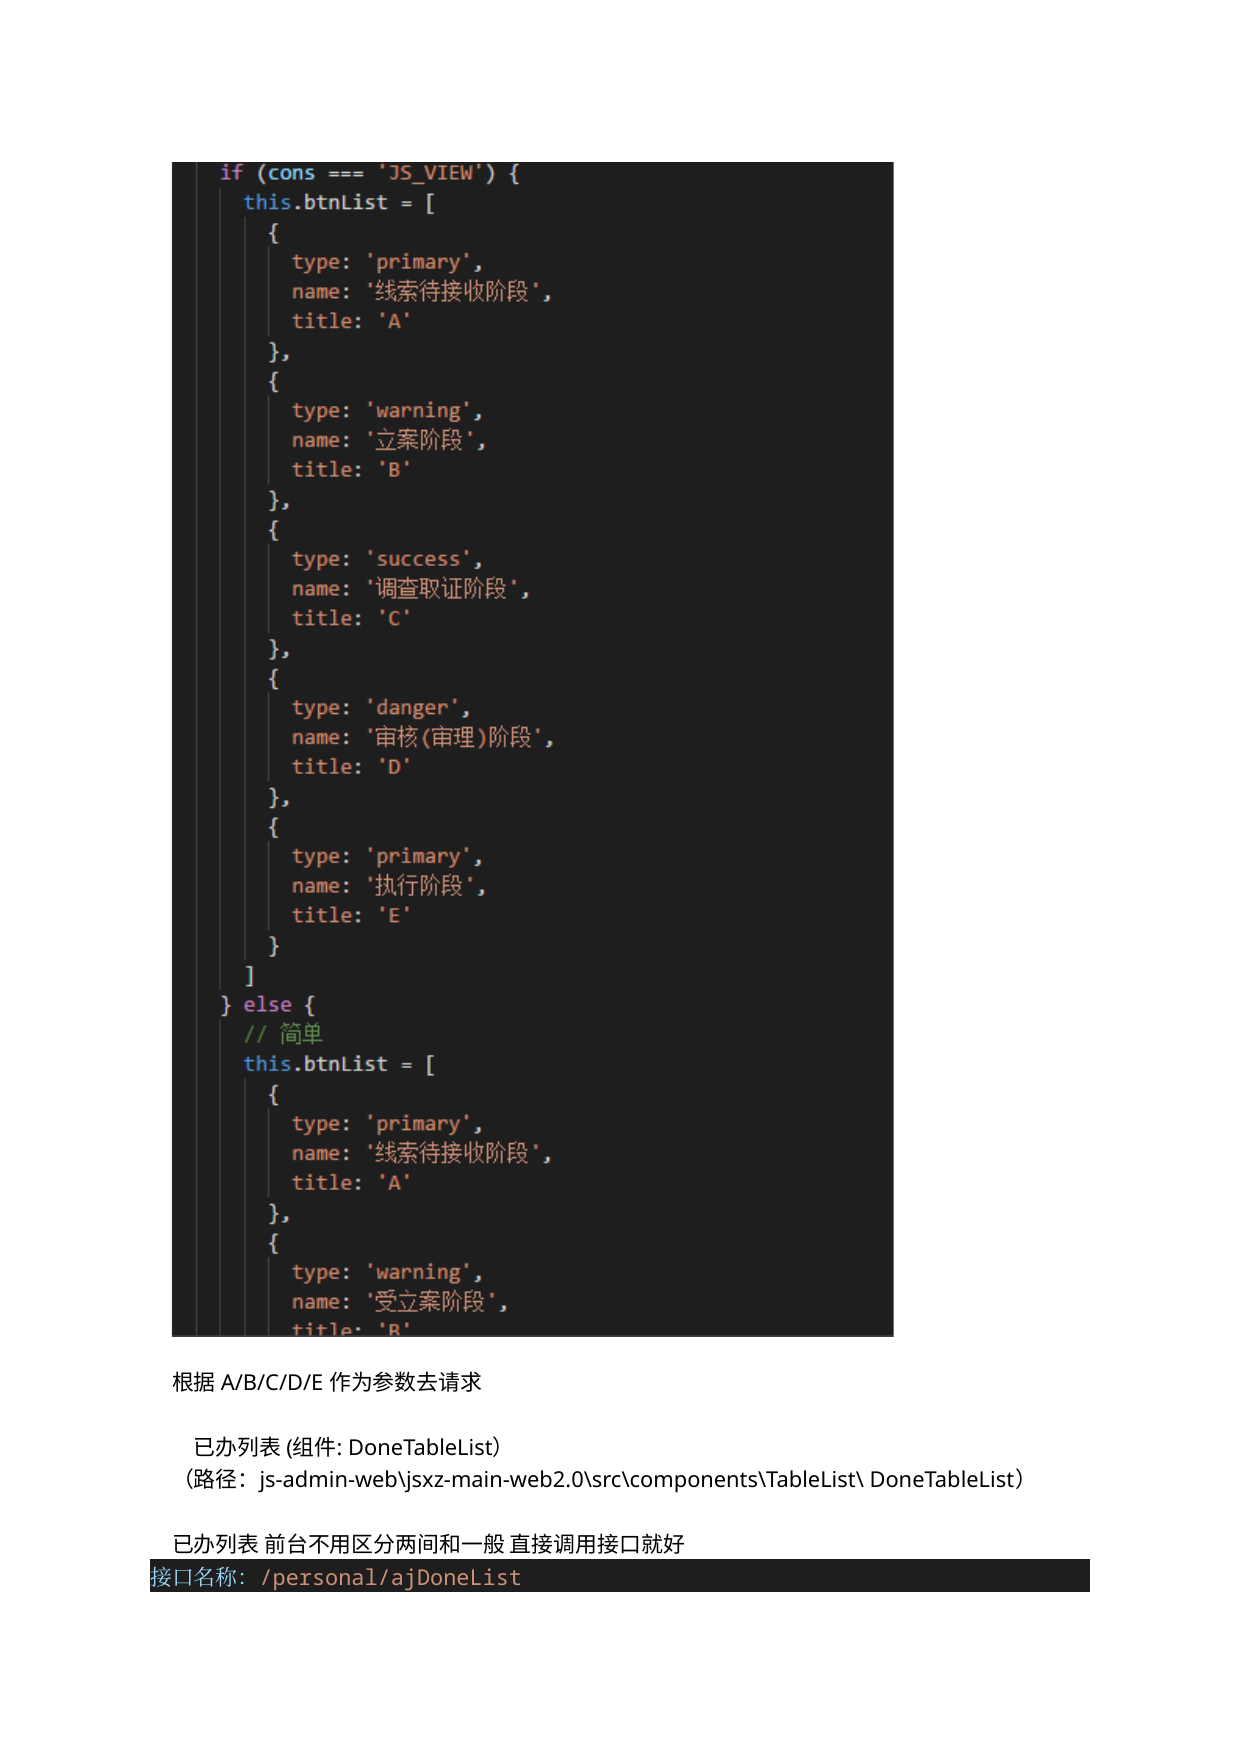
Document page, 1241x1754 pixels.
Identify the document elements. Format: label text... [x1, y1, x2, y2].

text 已办列表 前台不用区分两间和一般 直接调用接口就好 [150, 1527, 1090, 1559]
text 已办列表 (组件: DoneTableList） [150, 1429, 1090, 1462]
text （路径：js-admin-web\jsxz-main-web2.0\src\components\TableList\ DoneTableList） [150, 1462, 1090, 1494]
text 接口名称：/personal/ajDoneList [150, 1559, 1090, 1592]
picture [171, 162, 894, 1337]
text 根据 A/B/C/D/E 作为参数去请求 [150, 1364, 1090, 1397]
